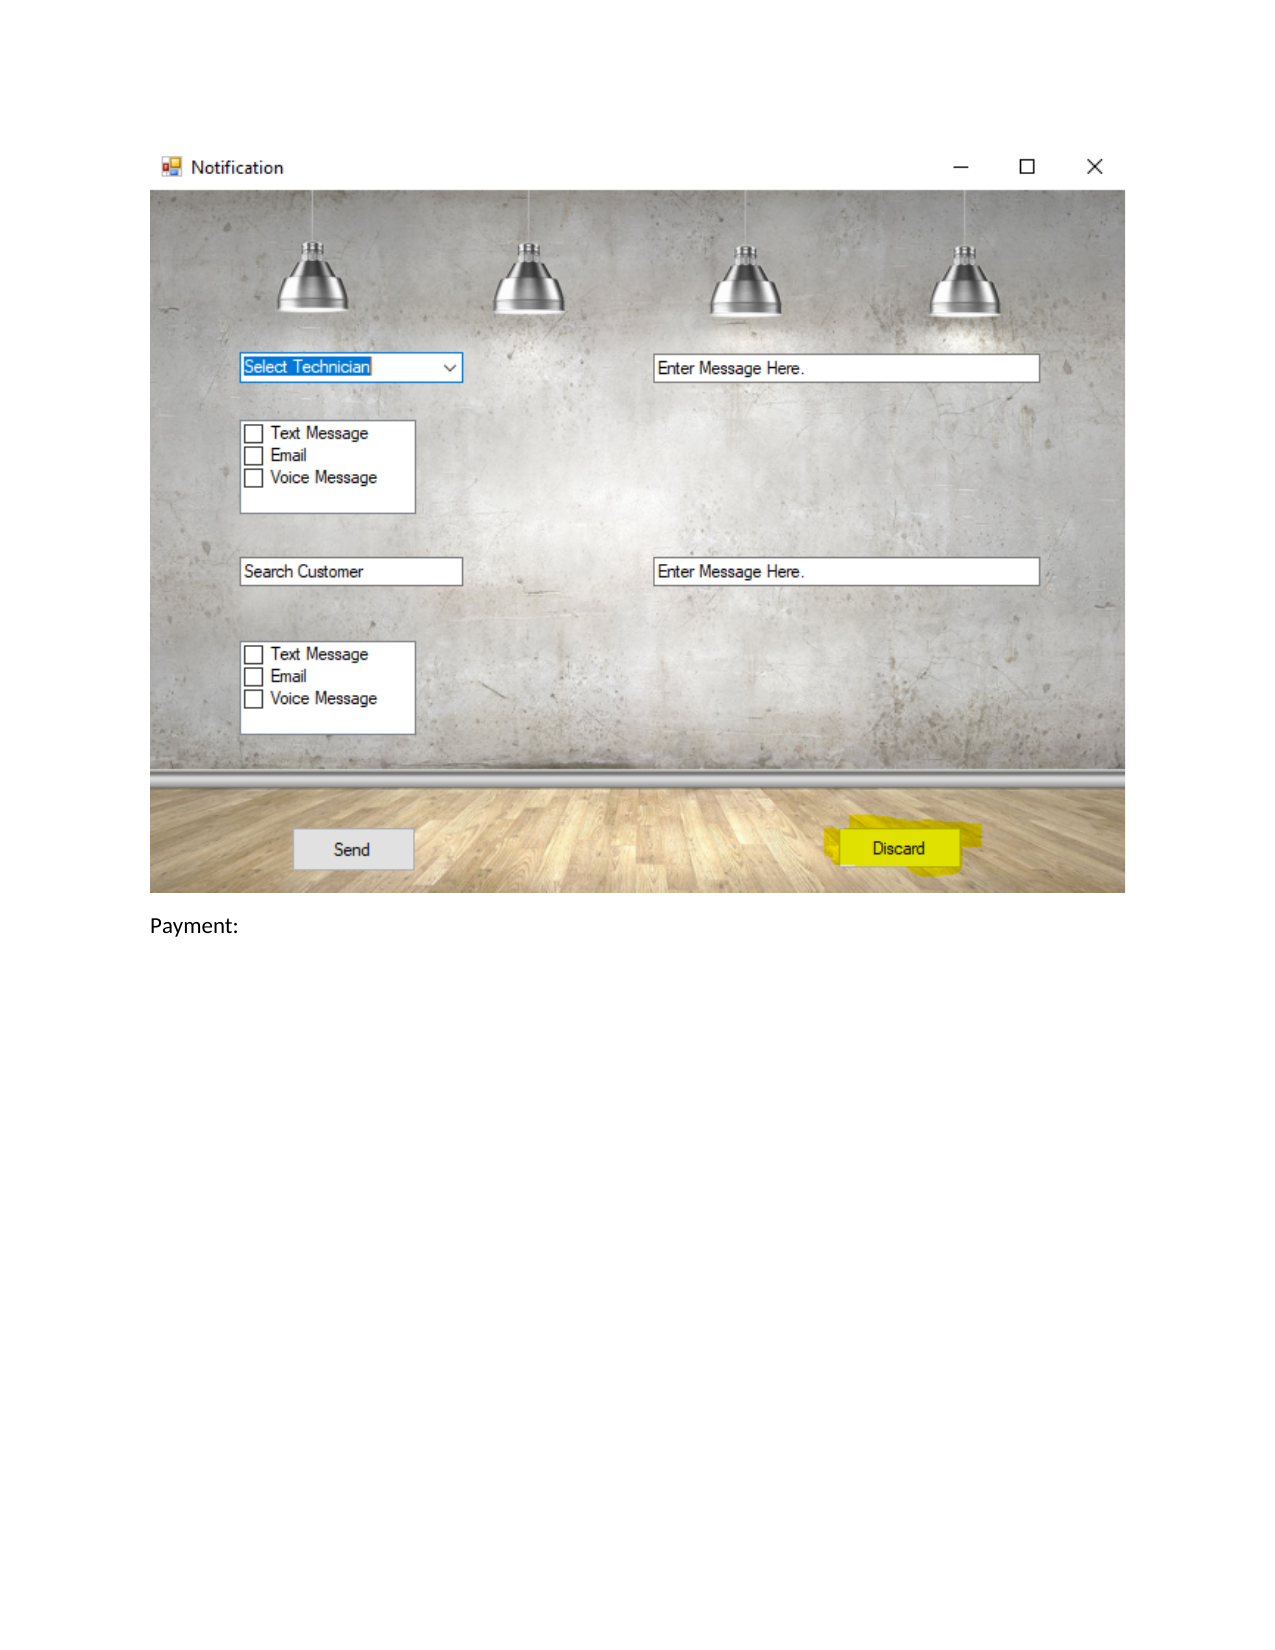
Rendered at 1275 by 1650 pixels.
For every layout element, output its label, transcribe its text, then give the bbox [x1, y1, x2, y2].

picture [150, 150, 1125, 893]
text Payment: [150, 911, 1125, 939]
